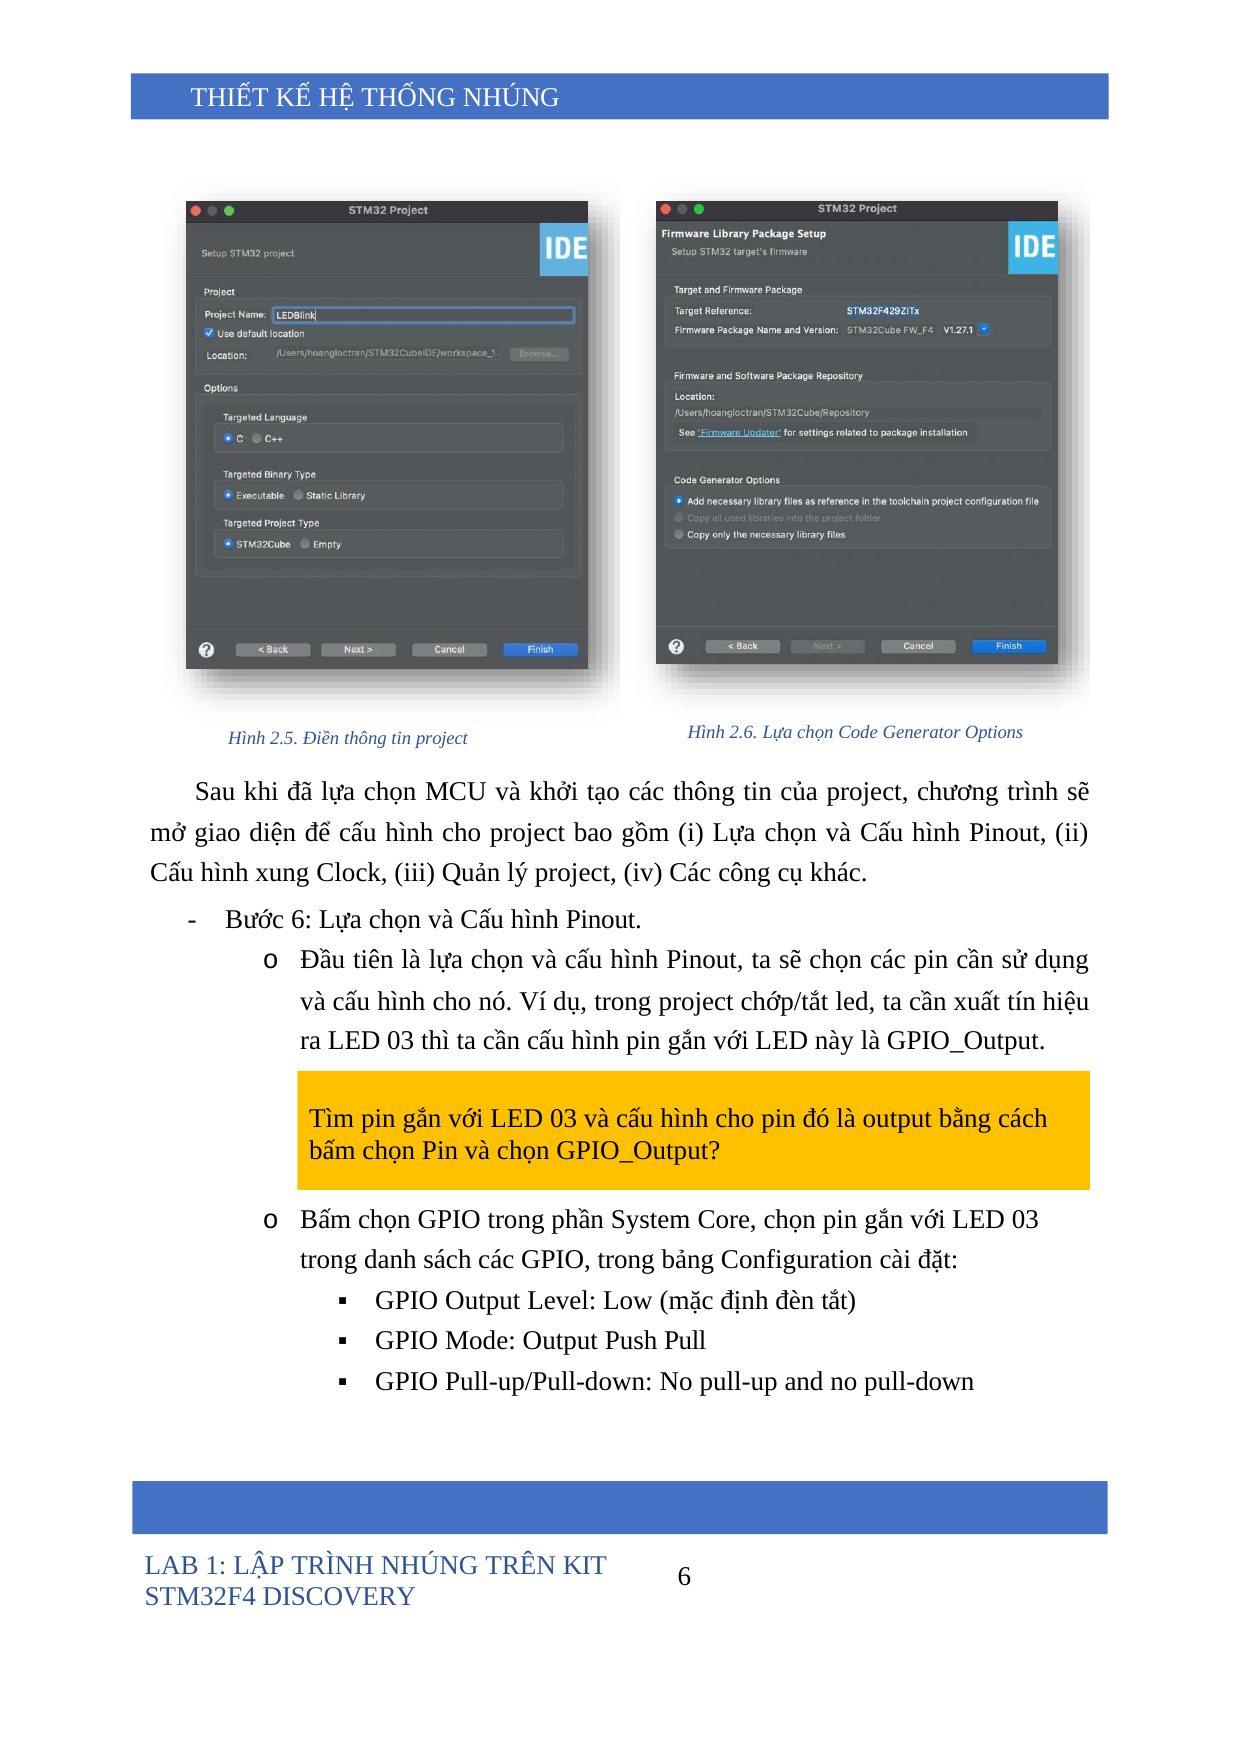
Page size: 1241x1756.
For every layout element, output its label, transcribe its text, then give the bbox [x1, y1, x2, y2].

list GPIO Pull-up/Pull-down: No pull-up and no pull-down [338, 1365, 1137, 1396]
list Đầu tiên là lựa chọn và cấu hình Pinout, ta sẽ chọn các pin cần sử dụng và cấu hình cho nó. Ví dụ, trong project chớp/tắt led, ta cần xuất tín hiệu ra LED 03 thì ta cần cấu hình pin gắn với LED này là GPIO_Output. [262, 943, 1090, 1055]
list Bước 6: Lựa chọn và Cấu hình Pinout. [187, 903, 1137, 934]
text Hình 2.5. Điền thông tin project Hình 2.6. Lựa chọn Code Generator Options [114, 721, 1137, 748]
list GPIO Output Level: Low (mặc định đèn tắt) [338, 1284, 1137, 1315]
picture [154, 170, 620, 721]
picture [624, 170, 1090, 721]
list GPIO Mode: Output Push Pull [338, 1324, 1137, 1356]
text Sau khi đã lựa chọn MCU và khởi tạo các thông tin của project, chương trình sẽ mở giao diện để cấu hình cho project bao gồm (i) Lựa chọn và Cấu hình Pinout, (ii) Cấu hình xung Clock, (iii) Quản lý project, (iv) Các công cụ khác. [150, 775, 1091, 887]
list Bấm chọn GPIO trong phần System Core, chọn pin gắn với LED 03 trong danh sách các GPIO, trong bảng Configuration cài đặt: [262, 1075, 1090, 1274]
